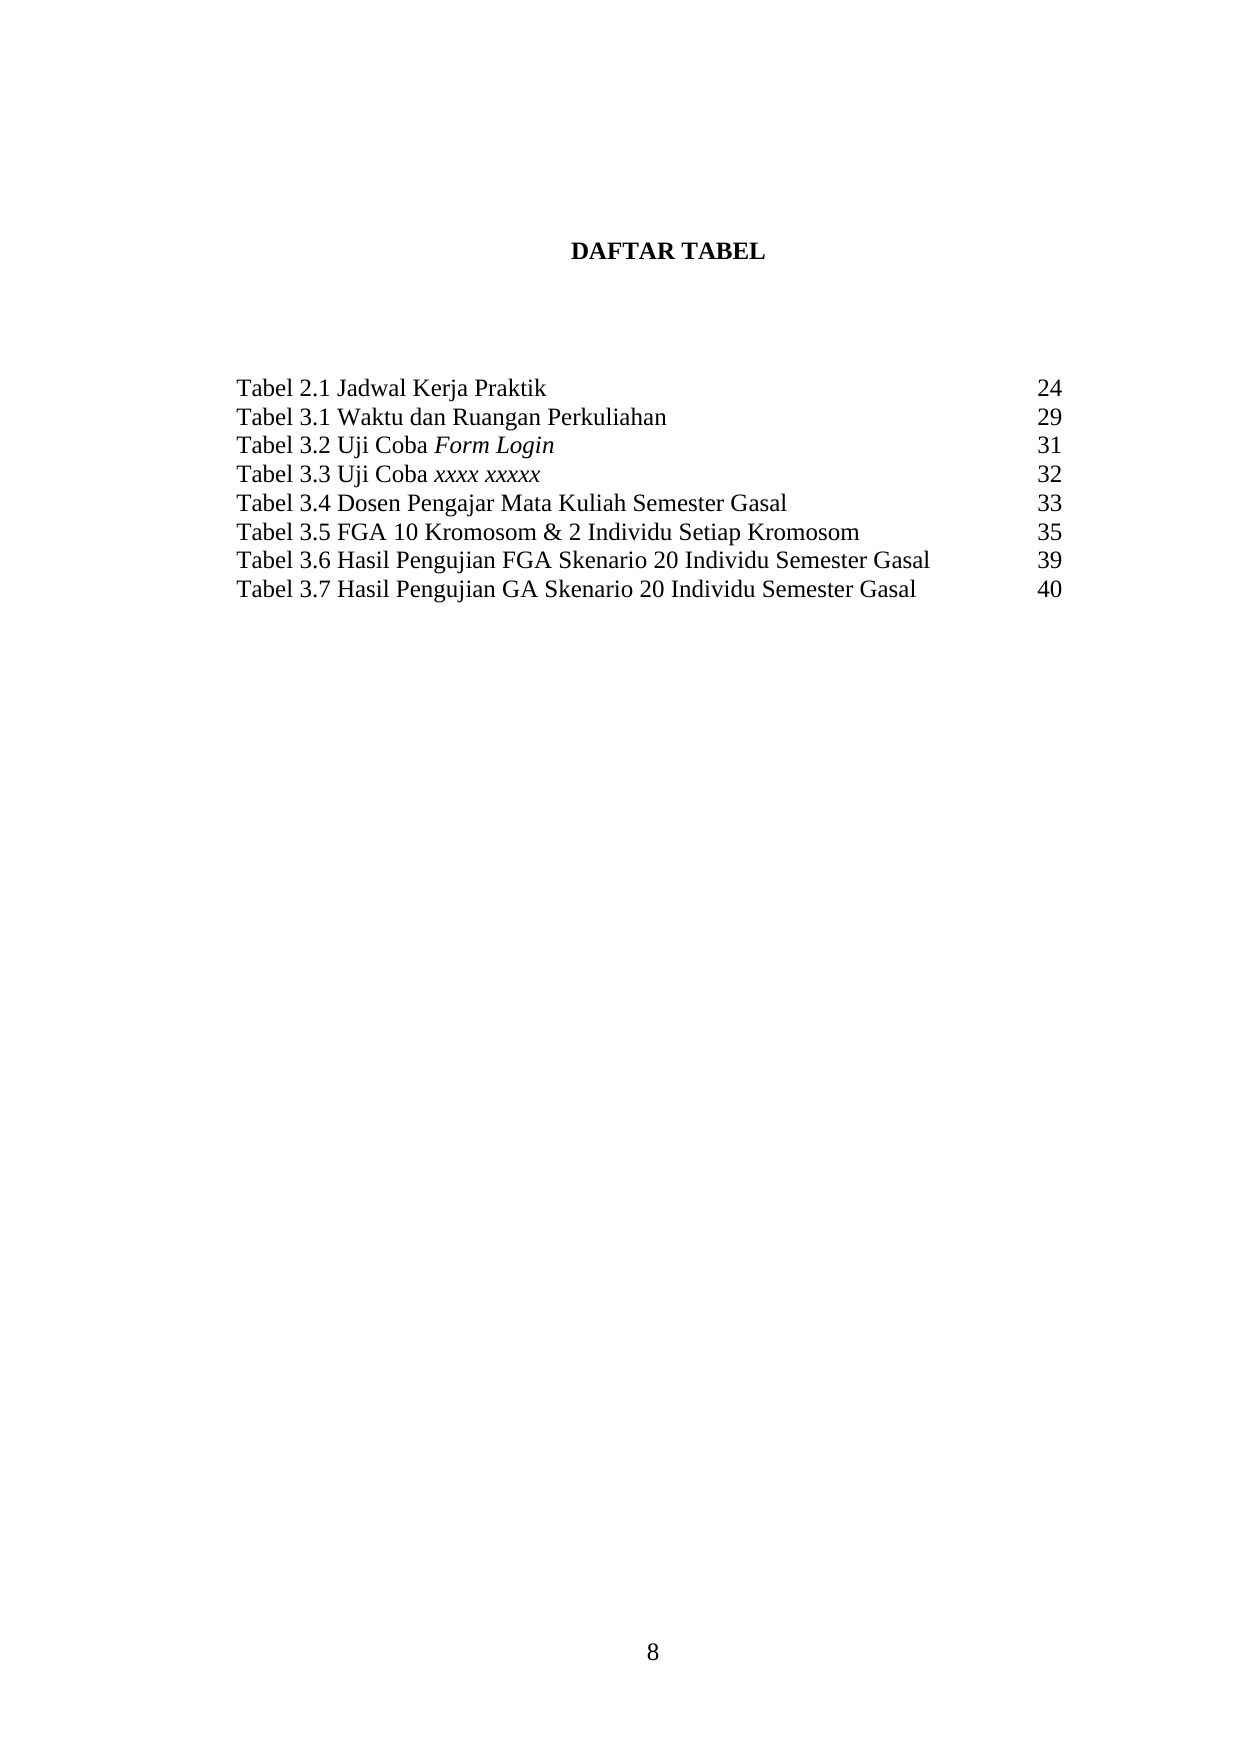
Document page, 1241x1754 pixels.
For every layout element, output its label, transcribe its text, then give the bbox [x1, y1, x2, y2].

subtitle DAFTAR TABEL [273, 236, 1063, 265]
